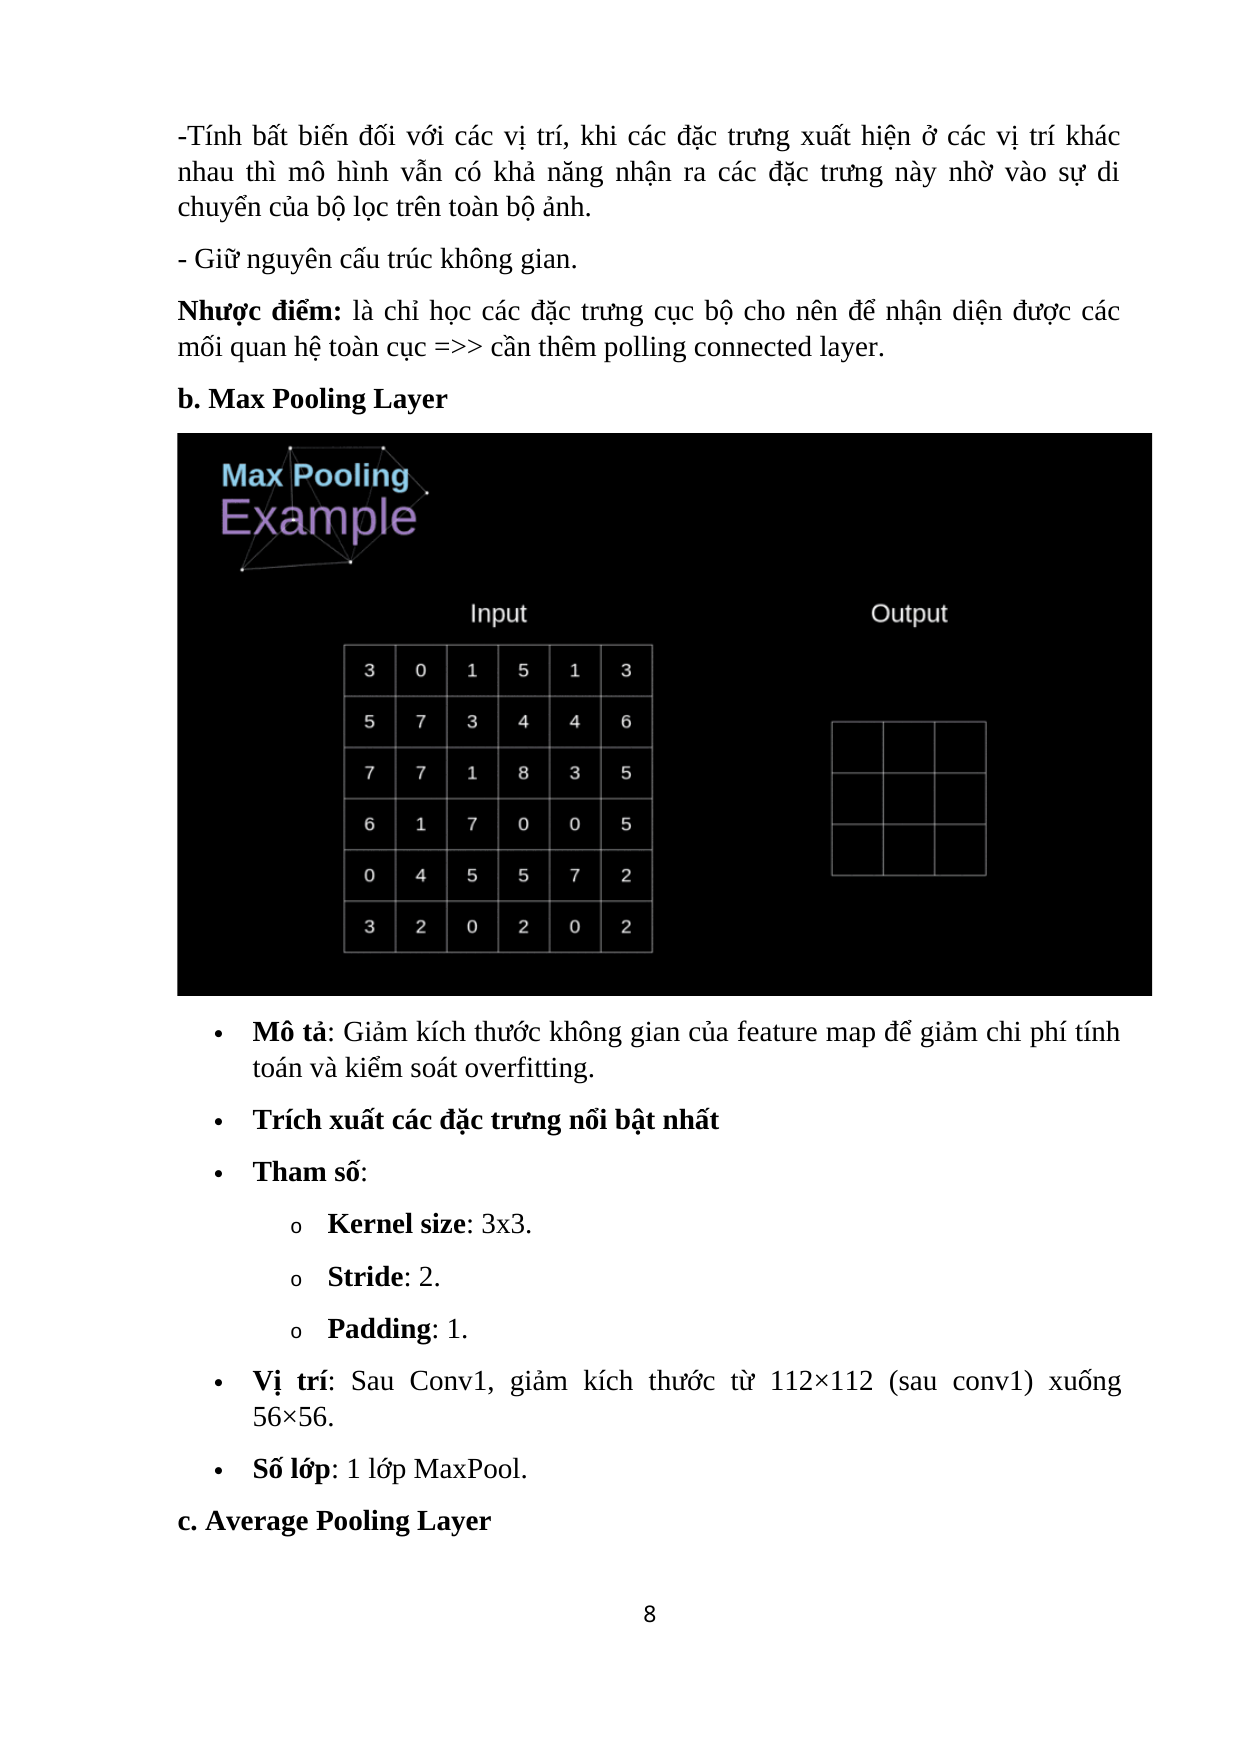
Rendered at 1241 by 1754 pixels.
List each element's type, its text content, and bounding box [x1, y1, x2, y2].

list Mô tả: Giảm kích thước không gian của feature map để giảm chi phí tính toán và kiểm soát overfitting. [215, 1014, 1122, 1083]
list Trích xuất các đặc trưng nổi bật nhất [215, 1102, 1122, 1136]
picture [177, 433, 1153, 996]
text -Tính bất biến đối với các vị trí, khi các đặc trưng xuất hiện ở các vị trí khác nhau thì mô hình vẫn có khả năng nhận ra các đặc trưng này nhờ vào sự di chuyển của bộ lọc trên toàn bộ ảnh. [177, 118, 1122, 223]
list Tham số: [215, 1154, 1122, 1188]
text Nhược điểm: là chỉ học các đặc trưng cục bộ cho nên để nhận diện được các mối quan hệ toàn cục =>> cần thêm polling connected layer. [177, 293, 1122, 363]
text - Giữ nguyên cấu trúc không gian. [177, 241, 1122, 275]
list Kernel size: 3x3. [290, 1207, 1122, 1240]
list Stride: 2. [290, 1259, 1122, 1292]
list Số lớp: 1 lớp MaxPool. [215, 1451, 1122, 1484]
list Padding: 1. [290, 1311, 1122, 1344]
list Vị trí: Sau Conv1, giảm kích thước từ 112×112 (sau conv1) xuống 56×56. [215, 1363, 1122, 1432]
text c. Average Pooling Layer [177, 1503, 1122, 1537]
text b. Max Pooling Layer [177, 381, 1122, 415]
